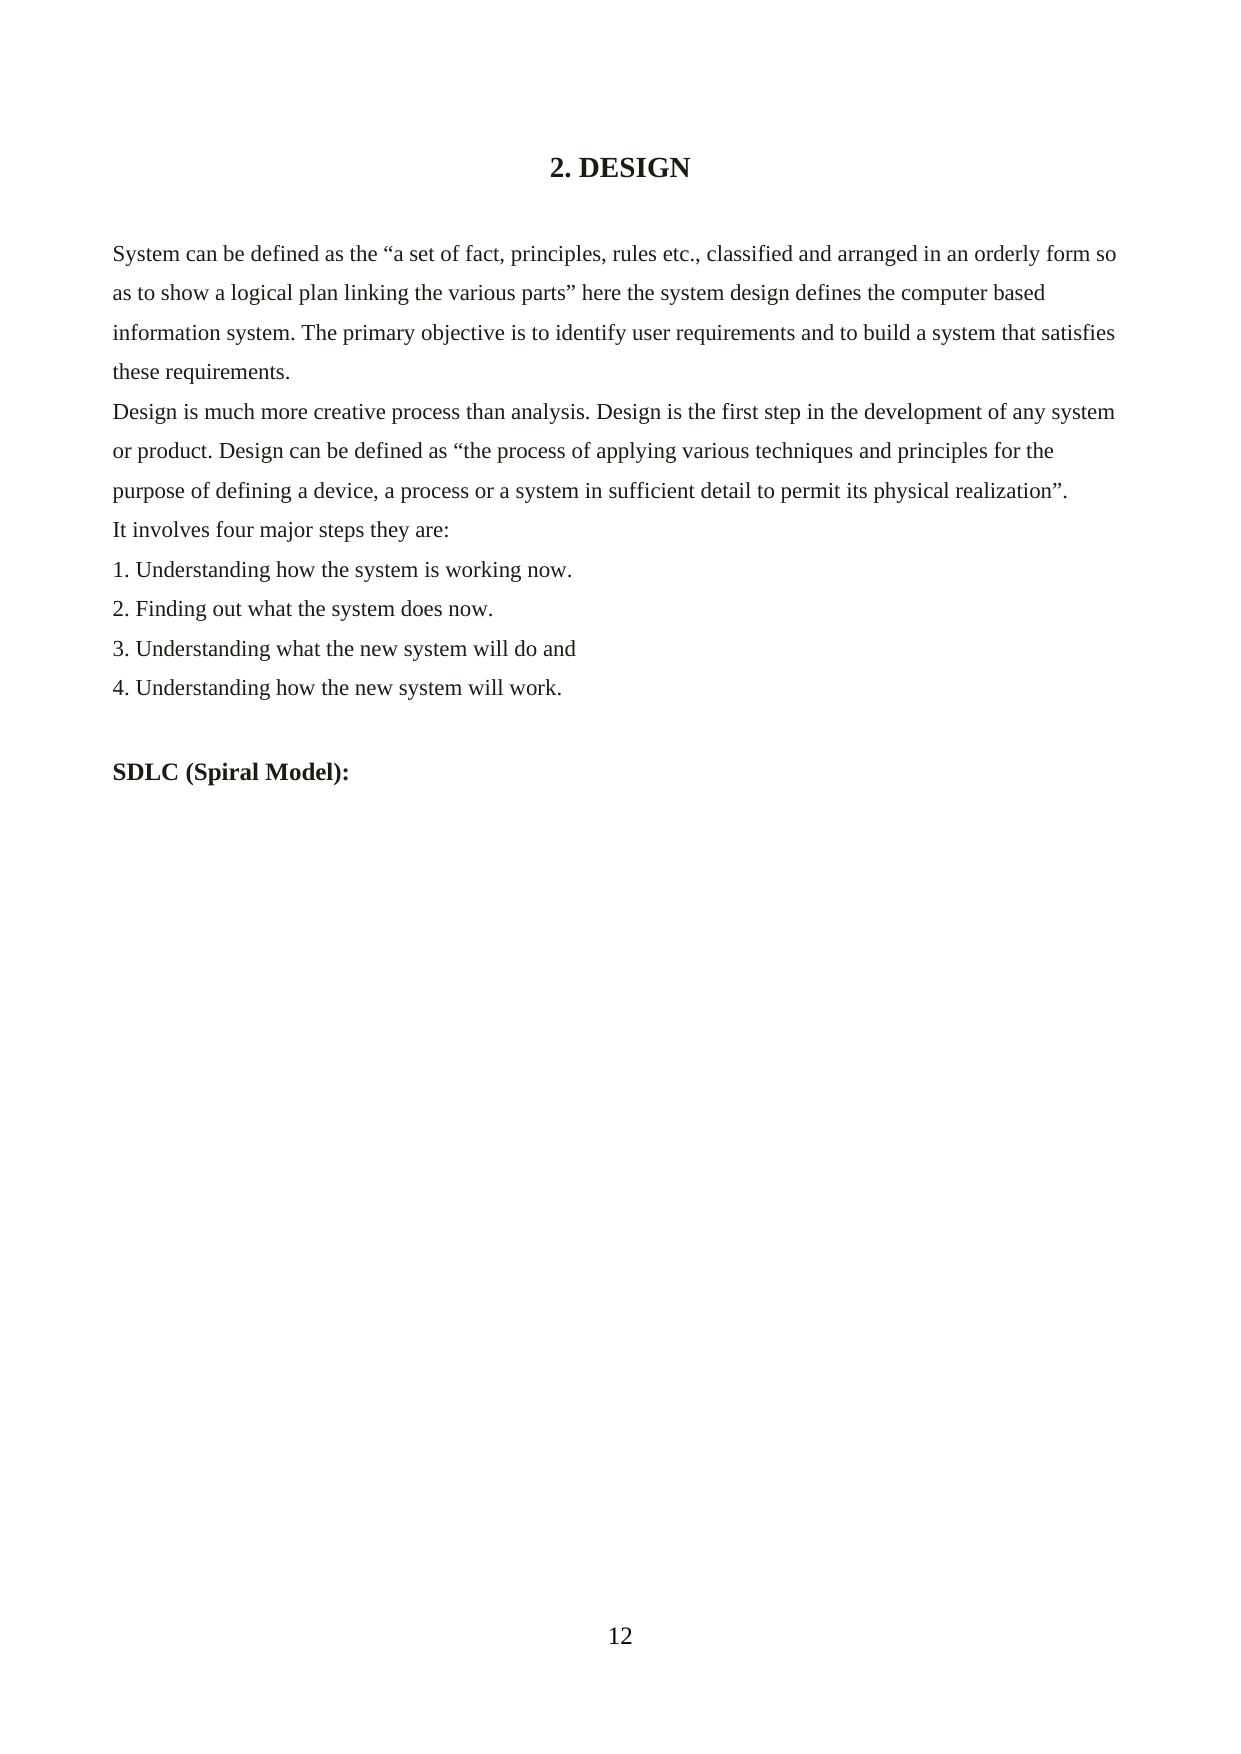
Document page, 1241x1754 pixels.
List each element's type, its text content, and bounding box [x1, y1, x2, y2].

text It involves four major steps they are: [112, 516, 1128, 542]
text 2. DESIGN [112, 150, 1128, 183]
text Design is much more creative process than analysis. Design is the first step in the development of any system or product. Design can be defined as “the process of applying various techniques and principles for the purpose of defining a device, a process or a system in sufficient detail to permit its physical realization”. [112, 398, 1128, 503]
text 3. Understanding what the new system will do and [112, 634, 1128, 661]
text 4. Understanding how the new system will work. [112, 674, 1128, 700]
text 2. Finding out what the system does now. [112, 595, 1128, 621]
text System can be defined as the “a set of fact, principles, rules etc., classified and arranged in an orderly form so as to show a logical plan linking the various parts” here the system design defines the computer based information system. The primary objective is to identify user requirements and to build a system that satisfies these requirements. [112, 240, 1128, 384]
text 1. Understanding how the system is working now. [112, 556, 1128, 582]
text SDLC (Spiral Model): [112, 757, 1128, 785]
